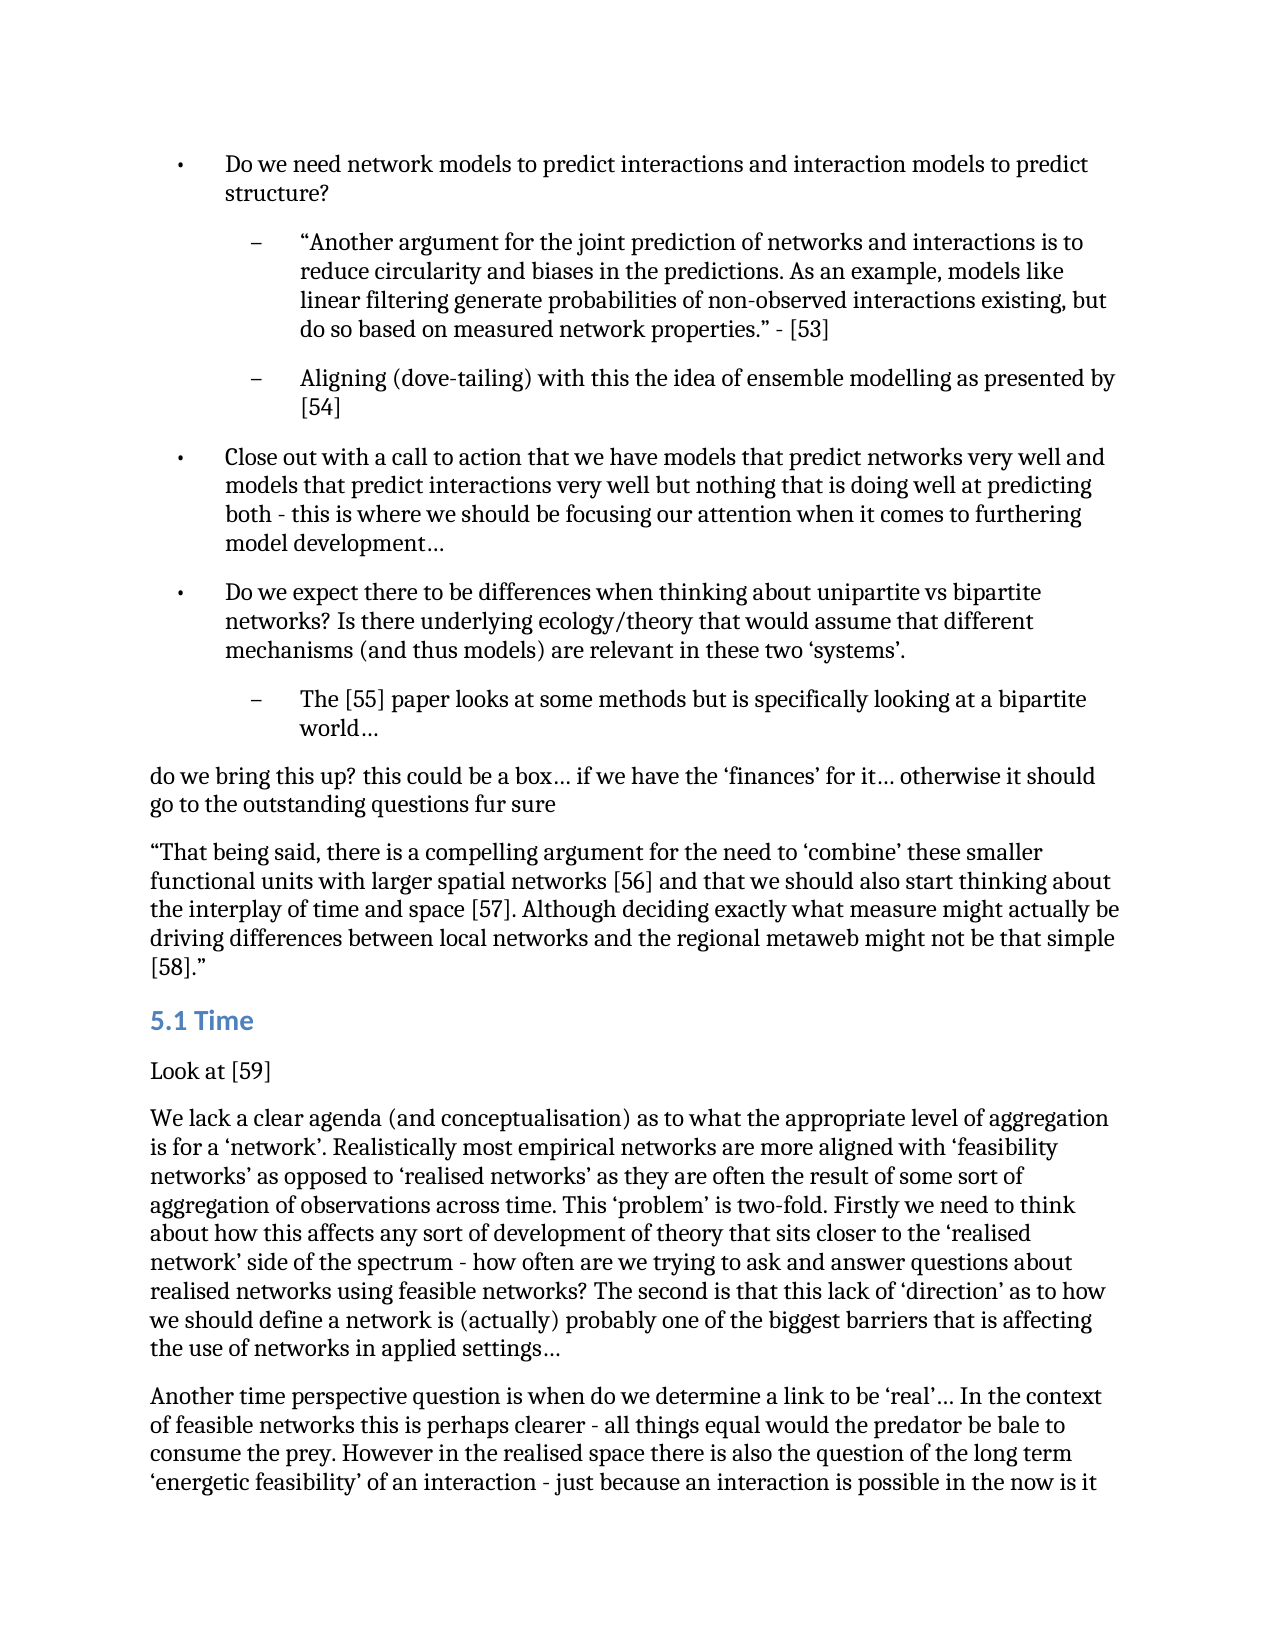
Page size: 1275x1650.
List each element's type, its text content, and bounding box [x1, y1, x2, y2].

subtitle 5.1 Time [150, 1002, 1125, 1038]
text do we bring this up? this could be a box… if we have the ‘finances’ for it… otherwise it should go to the outstanding questions fur sure [150, 762, 1125, 819]
list “Another argument for the joint prediction of networks and interactions is to reduce circularity and biases in the predictions. As an example, models like linear filtering generate probabilities of non-observed interactions existing, but do so based on measured network properties.” - [53] [250, 228, 1125, 343]
list The [55] paper looks at some methods but is specifically looking at a bipartite world… [250, 685, 1125, 743]
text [150, 1382, 1125, 1497]
list Do we expect there to be differences when thinking about unipartite vs bipartite networks? Is there underlying ecology/theory that would assume that different mechanisms (and thus models) are relevant in these two ‘systems’. [175, 578, 1125, 664]
text We lack a clear agenda (and conceptualisation) as to what the appropriate level of aggregation is for a ‘network’. Realistically most empirical networks are more aligned with ‘feasibility networks’ as opposed to ‘realised networks’ as they are often the result of some sort of aggregation of observations across time. This ‘problem’ is two-fold. Firstly we need to think about how this affects any sort of development of theory that sits closer to the ‘realised network’ side of the spectrum - how often are we trying to ask and answer questions about realised networks using feasible networks? The second is that this lack of ‘direction’ as to how we should define a network is (actually) probably one of the biggest barriers that is affecting the use of networks in applied settings… [150, 1104, 1125, 1363]
text Look at [59] [150, 1057, 1125, 1086]
list Do we need network models to predict interactions and interaction models to predict structure? [175, 150, 1125, 207]
list Aligning (dove-tailing) with this the idea of ensemble modelling as presented by [54] [250, 364, 1125, 422]
list Close out with a call to action that we have models that predict networks very well and models that predict interactions very well but nothing that is doing well at predicting both - this is where we should be focusing our attention when it comes to furthering model development… [175, 442, 1125, 557]
text “That being said, there is a compelling argument for the need to ‘combine’ these smaller functional units with larger spatial networks [56] and that we should also start thinking about the interplay of time and space [57]. Although deciding exactly what measure might actually be driving differences between local networks and the regional metaweb might not be that simple [58].” [150, 838, 1125, 982]
